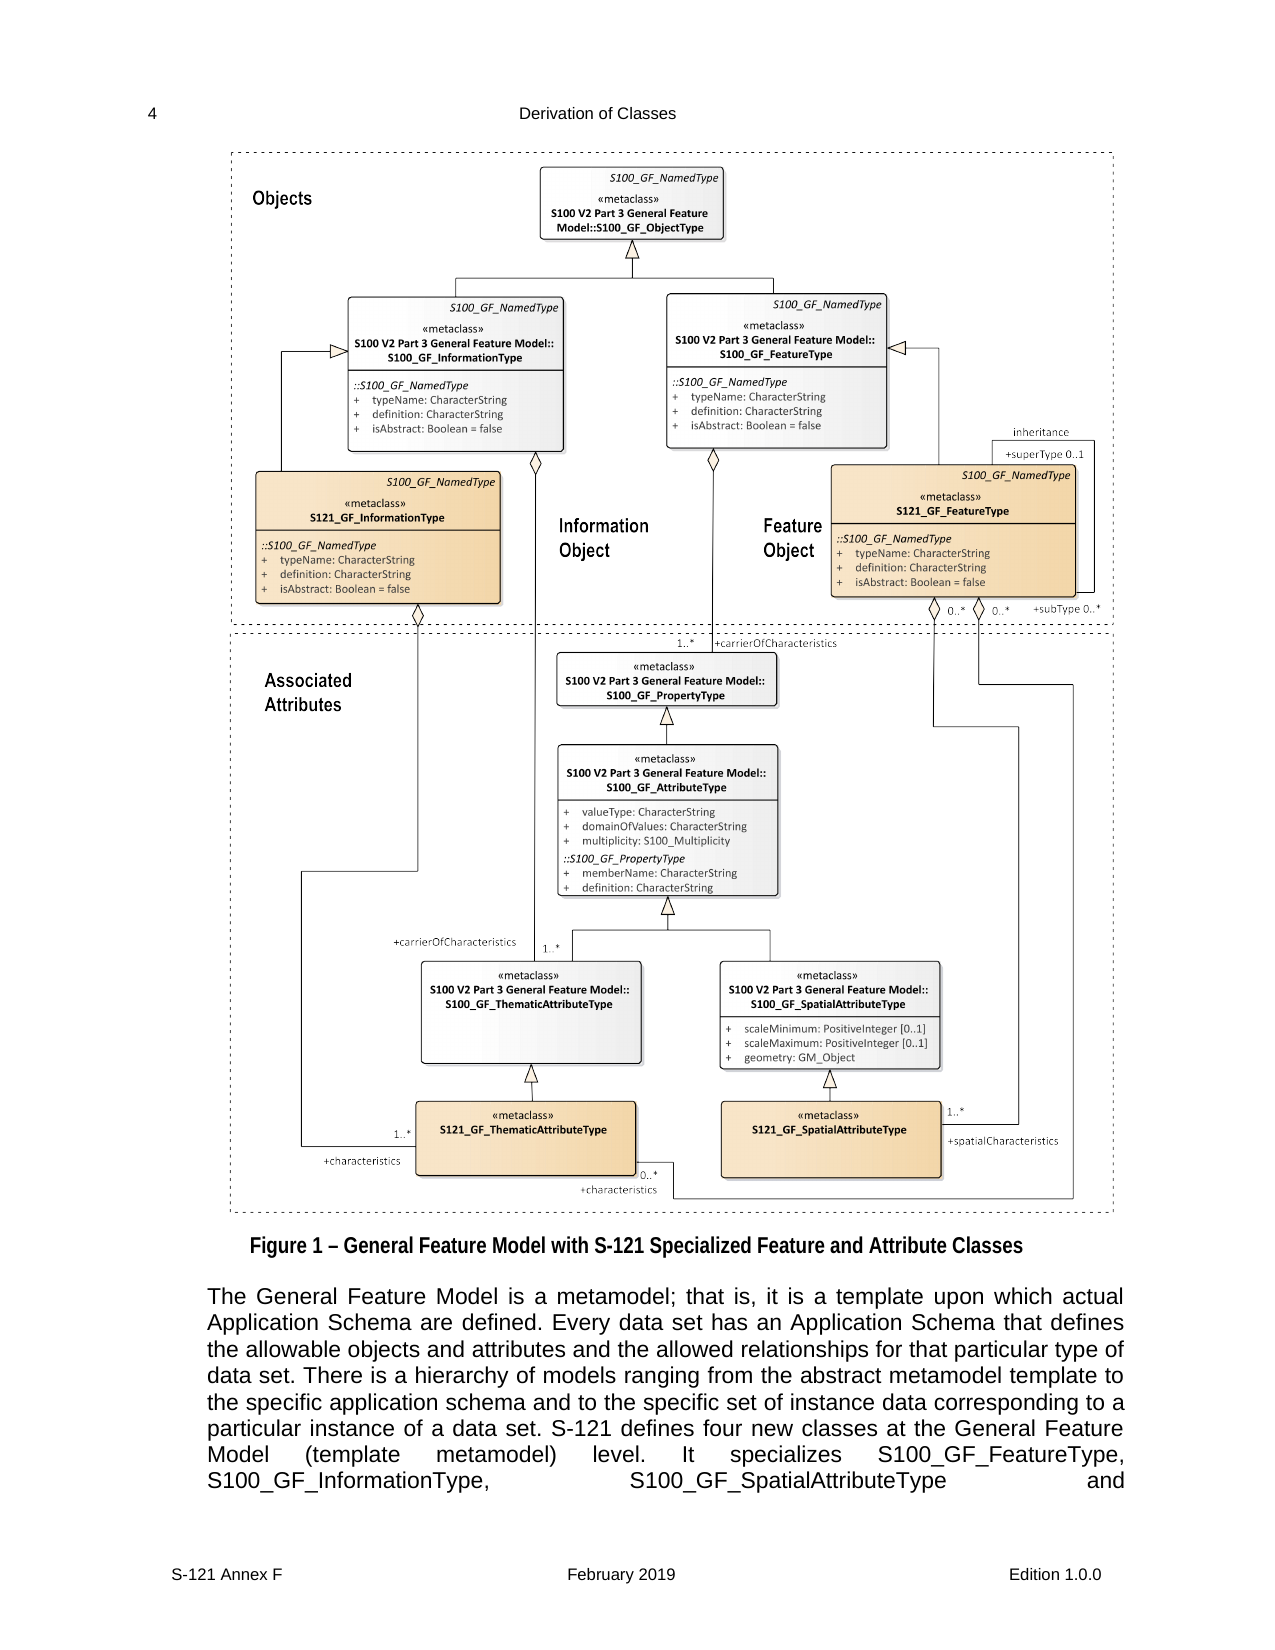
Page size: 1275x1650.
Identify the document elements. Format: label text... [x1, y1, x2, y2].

picture [225, 150, 1123, 1216]
text Figure 1 – General Feature Model with S-121 Specialized Feature and Attribute Classes [148, 1232, 1125, 1258]
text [207, 1283, 1125, 1494]
